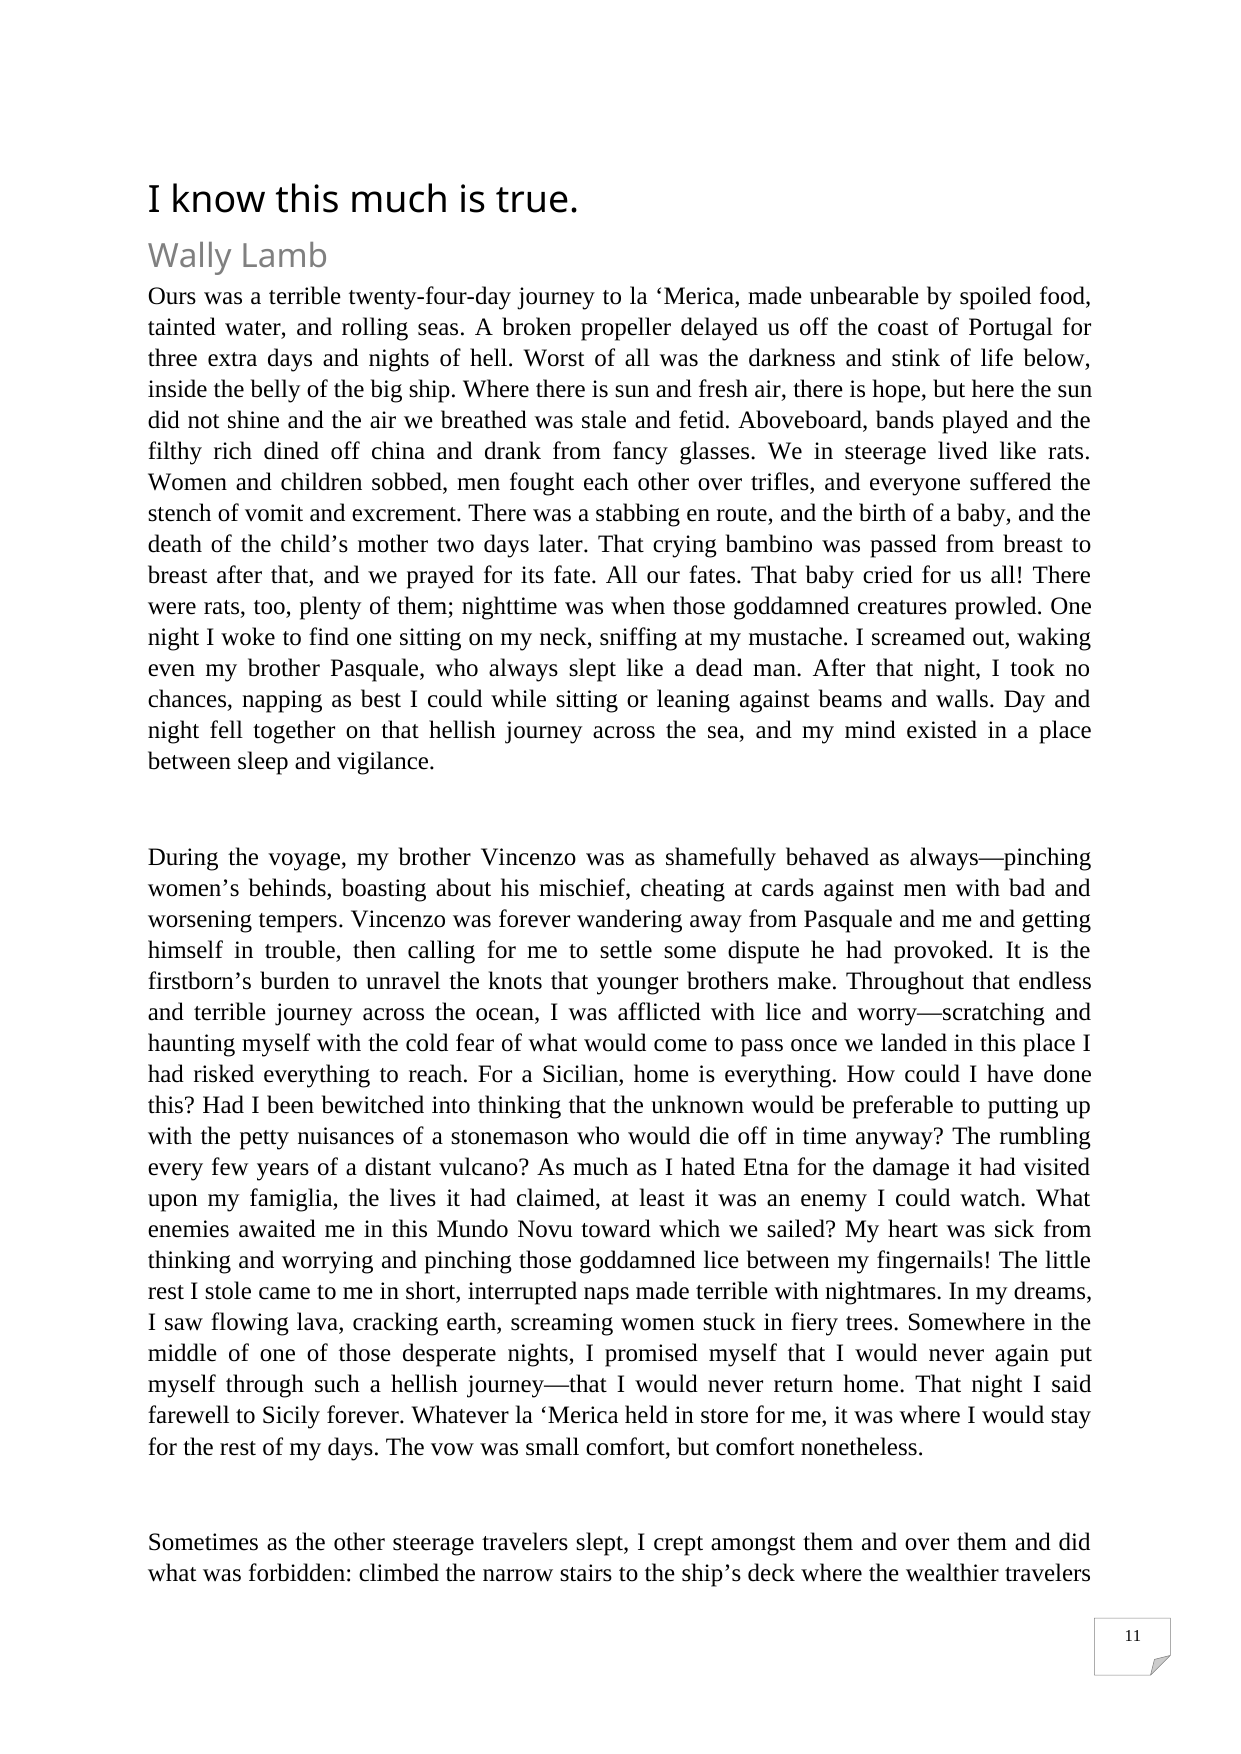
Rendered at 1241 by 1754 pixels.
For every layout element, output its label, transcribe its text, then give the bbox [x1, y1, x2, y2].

text Ours was a terrible twenty-four-day journey to la ‘Merica, made unbearable by spoiled food, tainted water, and rolling seas. A broken propeller delayed us off the coast of Portugal for three extra days and nights of hell. Worst of all was the darkness and stink of life below, inside the belly of the big ship. Where there is sun and fresh air, there is hope, but here the sun did not shine and the air we breathed was stale and fetid. Aboveboard, bands played and the filthy rich dined off china and drank from fancy glasses. We in steerage lived like rats. Women and children sobbed, men fought each other over trifles, and everyone suffered the stench of vomit and excrement. There was a stabbing en route, and the birth of a baby, and the death of the child’s mother two days later. That crying bambino was passed from breast to breast after that, and we prayed for its fate. All our fates. That baby cried for us all! There were rats, too, plenty of them; nighttime was when those goddamned creatures prowled. One night I woke to find one sitting on my neck, sniffing at my mustache. I screamed out, waking even my brother Pasquale, who always slept like a dead man. After that night, I took no chances, napping as best I could while sitting or leaning against beams and walls. Day and night fell together on that hellish journey across the sea, and my mind existed in a place between sleep and vigilance. [148, 281, 1093, 775]
text During the voyage, my brother Vincenzo was as shamefully behaved as always—pinching women’s behinds, boasting about his mischief, cheating at cards against men with bad and worsening tempers. Vincenzo was forever wandering away from Pasquale and me and getting himself in trouble, then calling for me to settle some dispute he had provoked. It is the firstborn’s burden to unravel the knots that younger brothers make. Throughout that endless and terrible journey across the ocean, I was afflicted with lice and worry—scratching and haunting myself with the cold fear of what would come to pass once we landed in this place I had risked everything to reach. For a Sicilian, home is everything. How could I have done this? Had I been bewitched into thinking that the unknown would be preferable to putting up with the petty nuisances of a stonemason who would die off in time anyway? The rumbling every few years of a distant vulcano? As much as I hated Etna for the damage it had visited upon my famiglia, the lives it had claimed, at least it was an enemy I could watch. What enemies awaited me in this Mundo Novu toward which we sailed? My heart was sick from thinking and worrying and pinching those goddamned lice between my fingernails! The little rest I stole came to me in short, interrupted naps made terrible with nightmares. In my dreams, I saw flowing lava, cracking earth, screaming women stuck in fiery trees. Somewhere in the middle of one of those desperate nights, I promised myself that I would never again put myself through such a hellish journey—that I would never return home. That night I said farewell to Sicily forever. Whatever la ‘Merica held in store for me, it was where I would stay for the rest of my days. The vow was small comfort, but comfort nonetheless. [148, 842, 1093, 1460]
subtitle Wally Lamb [148, 232, 1093, 277]
subtitle I know this much is true. [148, 173, 1093, 224]
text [148, 1527, 1093, 1587]
